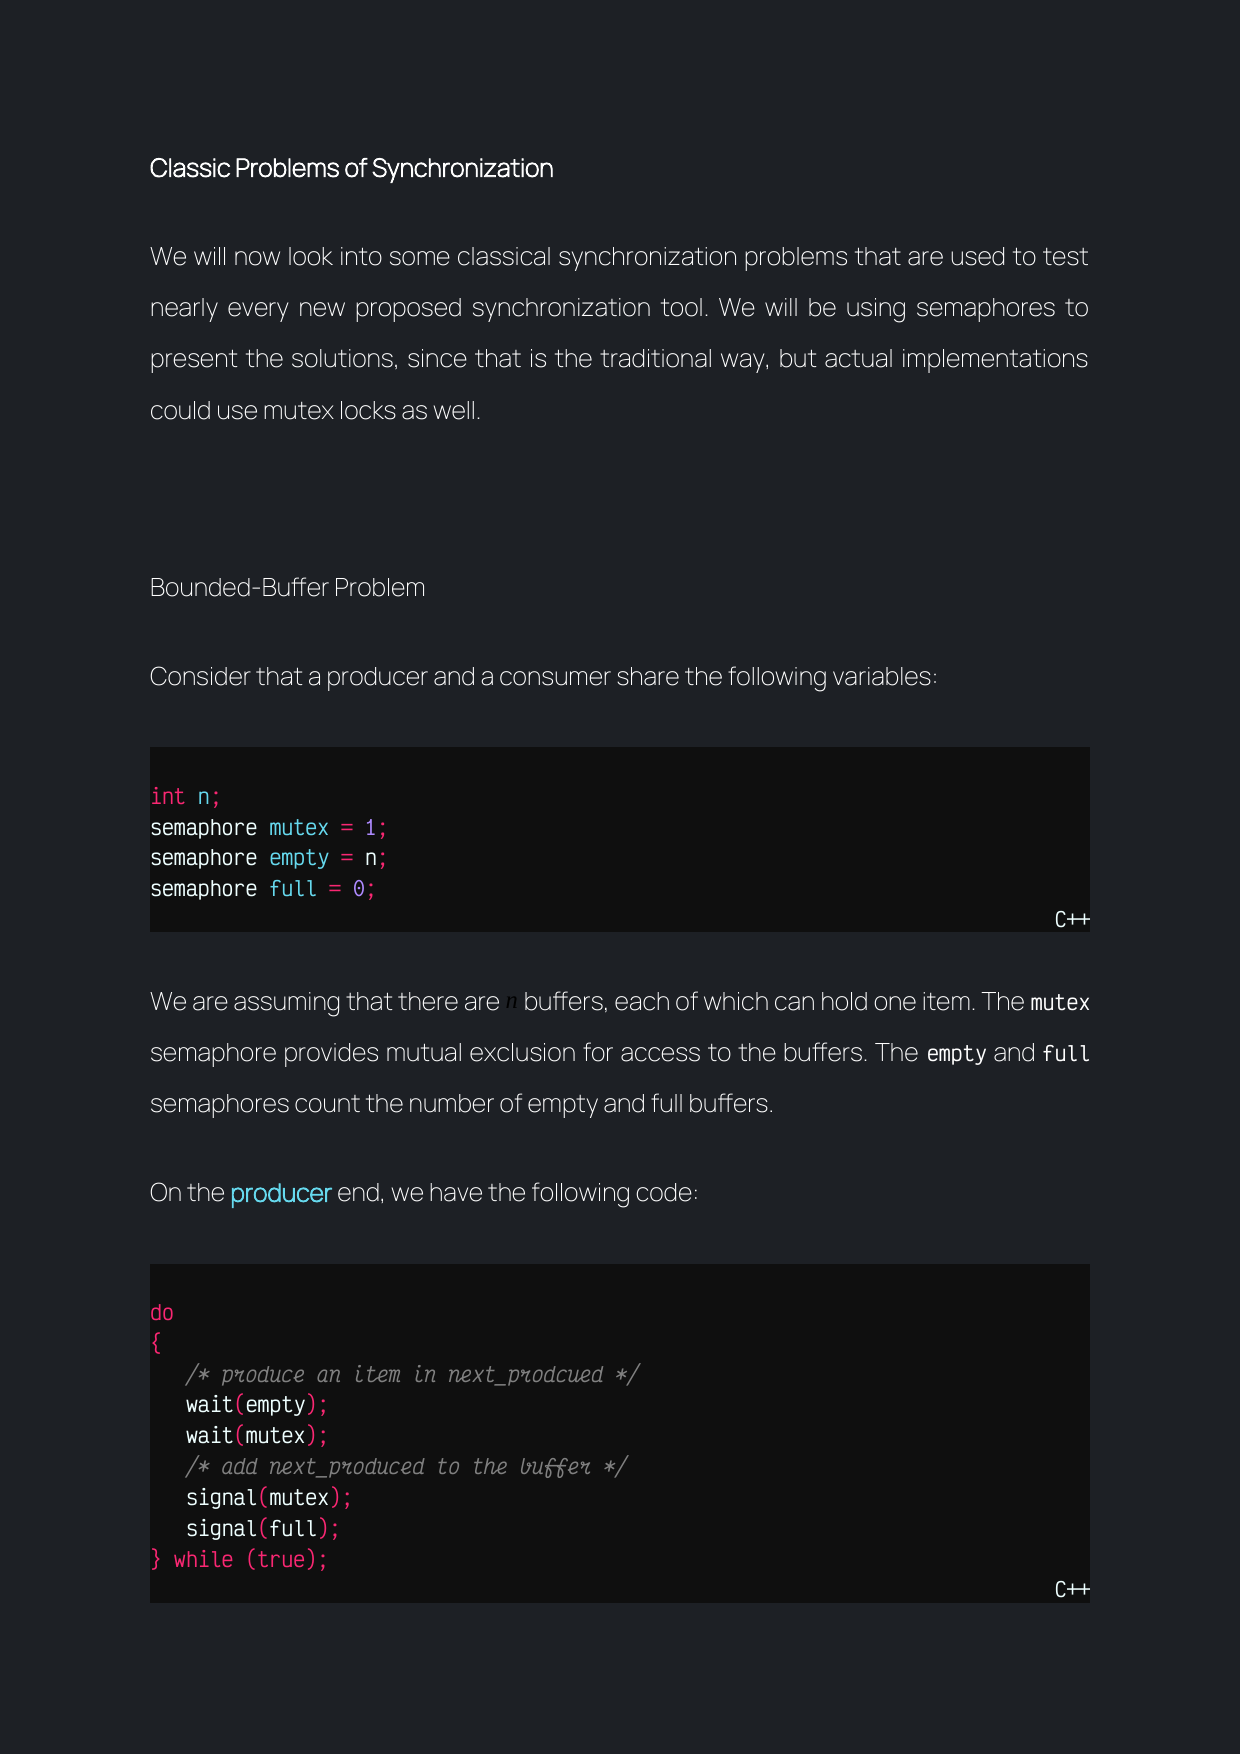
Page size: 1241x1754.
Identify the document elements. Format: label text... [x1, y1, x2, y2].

text On the producer end, we have the following code: [150, 1175, 1090, 1209]
subtitle Bounded-Buffer Problem [150, 570, 1090, 604]
subtitle Classic Problems of Synchronization [150, 150, 1090, 184]
text C++ [150, 1572, 1090, 1603]
text do { /* produce an item in next_prodcued */ wait(empty); wait(mutex); /* add next_produced to the buffer */ signal(mutex); signal(full); } while (true); [150, 1294, 1090, 1572]
text C++ [150, 902, 1090, 932]
text We are assuming that there are buffers, each of which can hold one item. The mutex semaphore provides mutual exclusion for access to the buffers. The empty and full semaphores count the number of empty and full buffers. [150, 984, 1090, 1120]
text Consider that a producer and a consumer share the following variables: [150, 659, 1090, 693]
text int n; semaphore mutex = 1; semaphore empty = n; semaphore full = 0; [150, 778, 1090, 902]
text We will now look into some classical synchronization problems that are used to test nearly every new proposed synchronization tool. We will be using semaphores to present the solutions, since that is the traditional way, but actual implementations could use mutex locks as well. [150, 239, 1090, 427]
